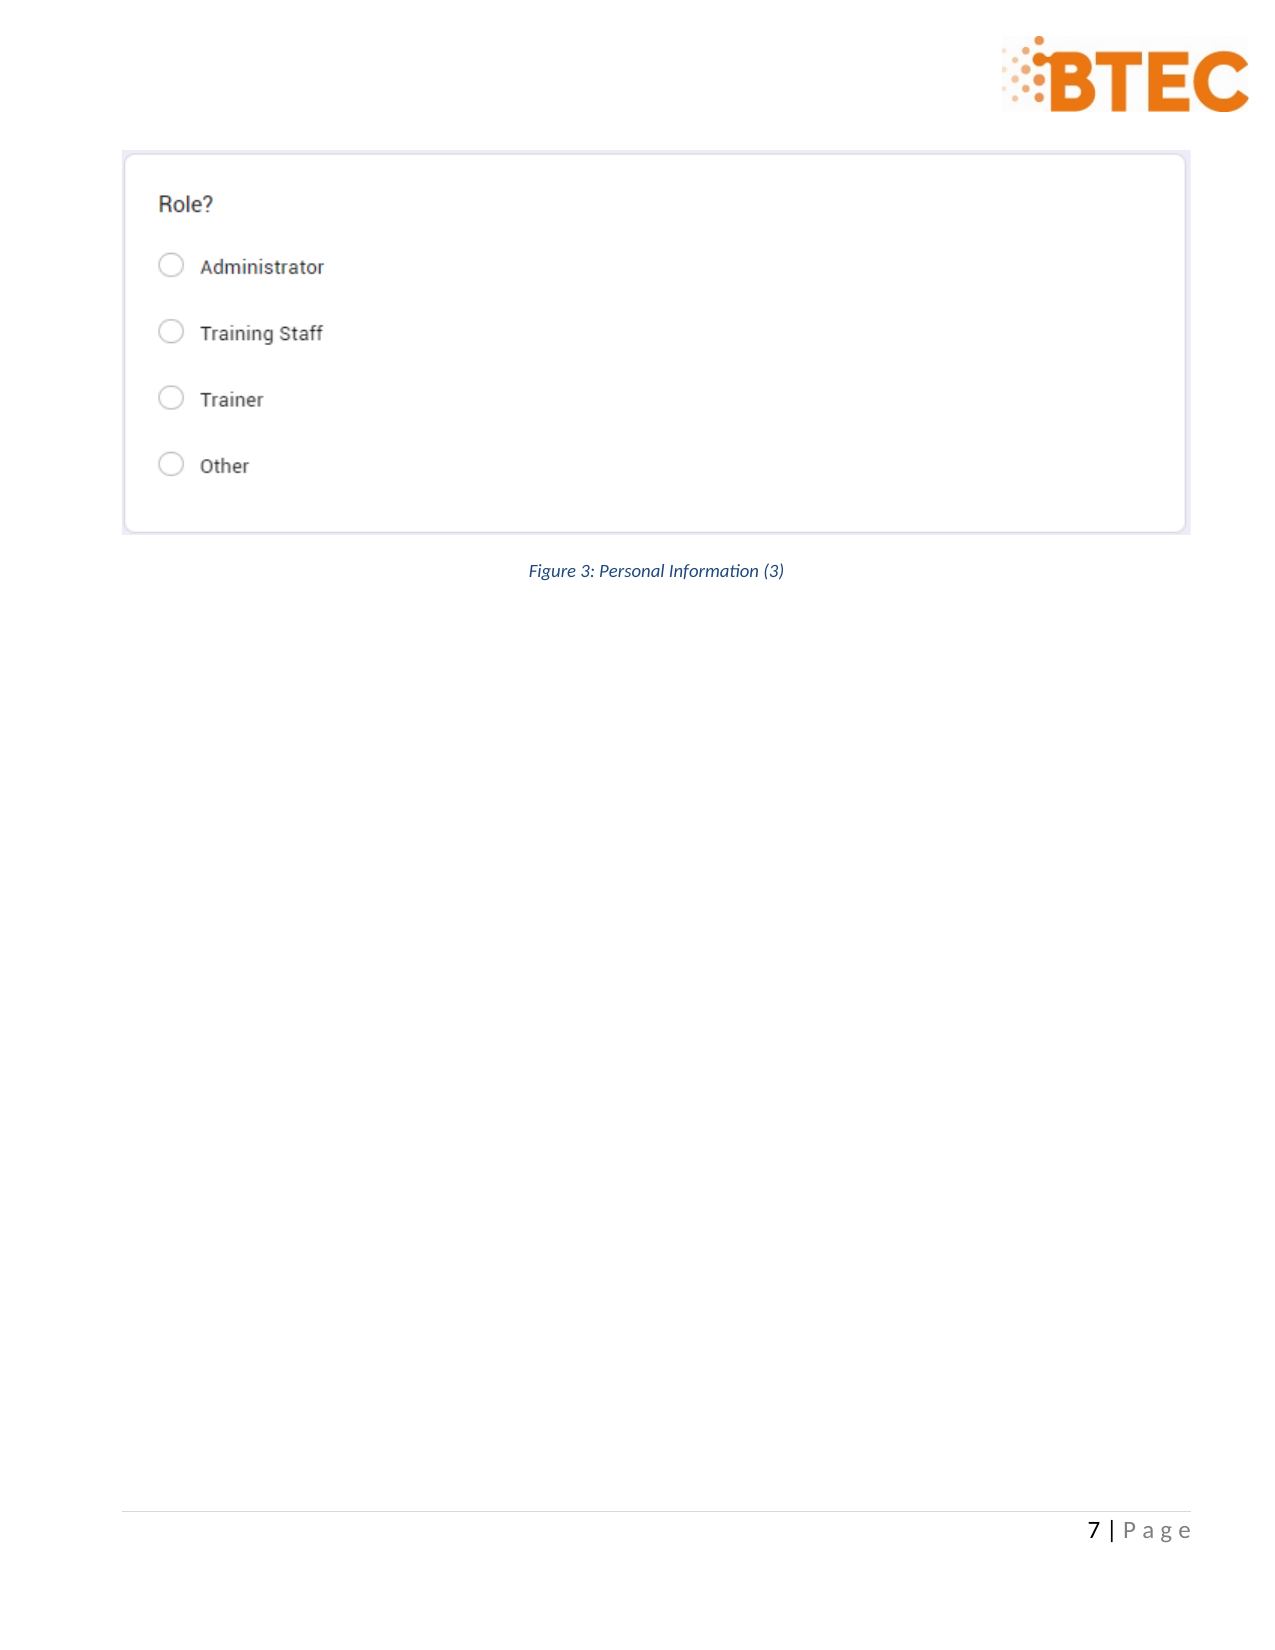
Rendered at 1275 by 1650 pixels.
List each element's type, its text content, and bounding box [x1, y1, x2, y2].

picture [1001, 36, 1249, 112]
text Figure 3: Personal Information (3) [122, 559, 1191, 582]
picture [121, 150, 1191, 535]
